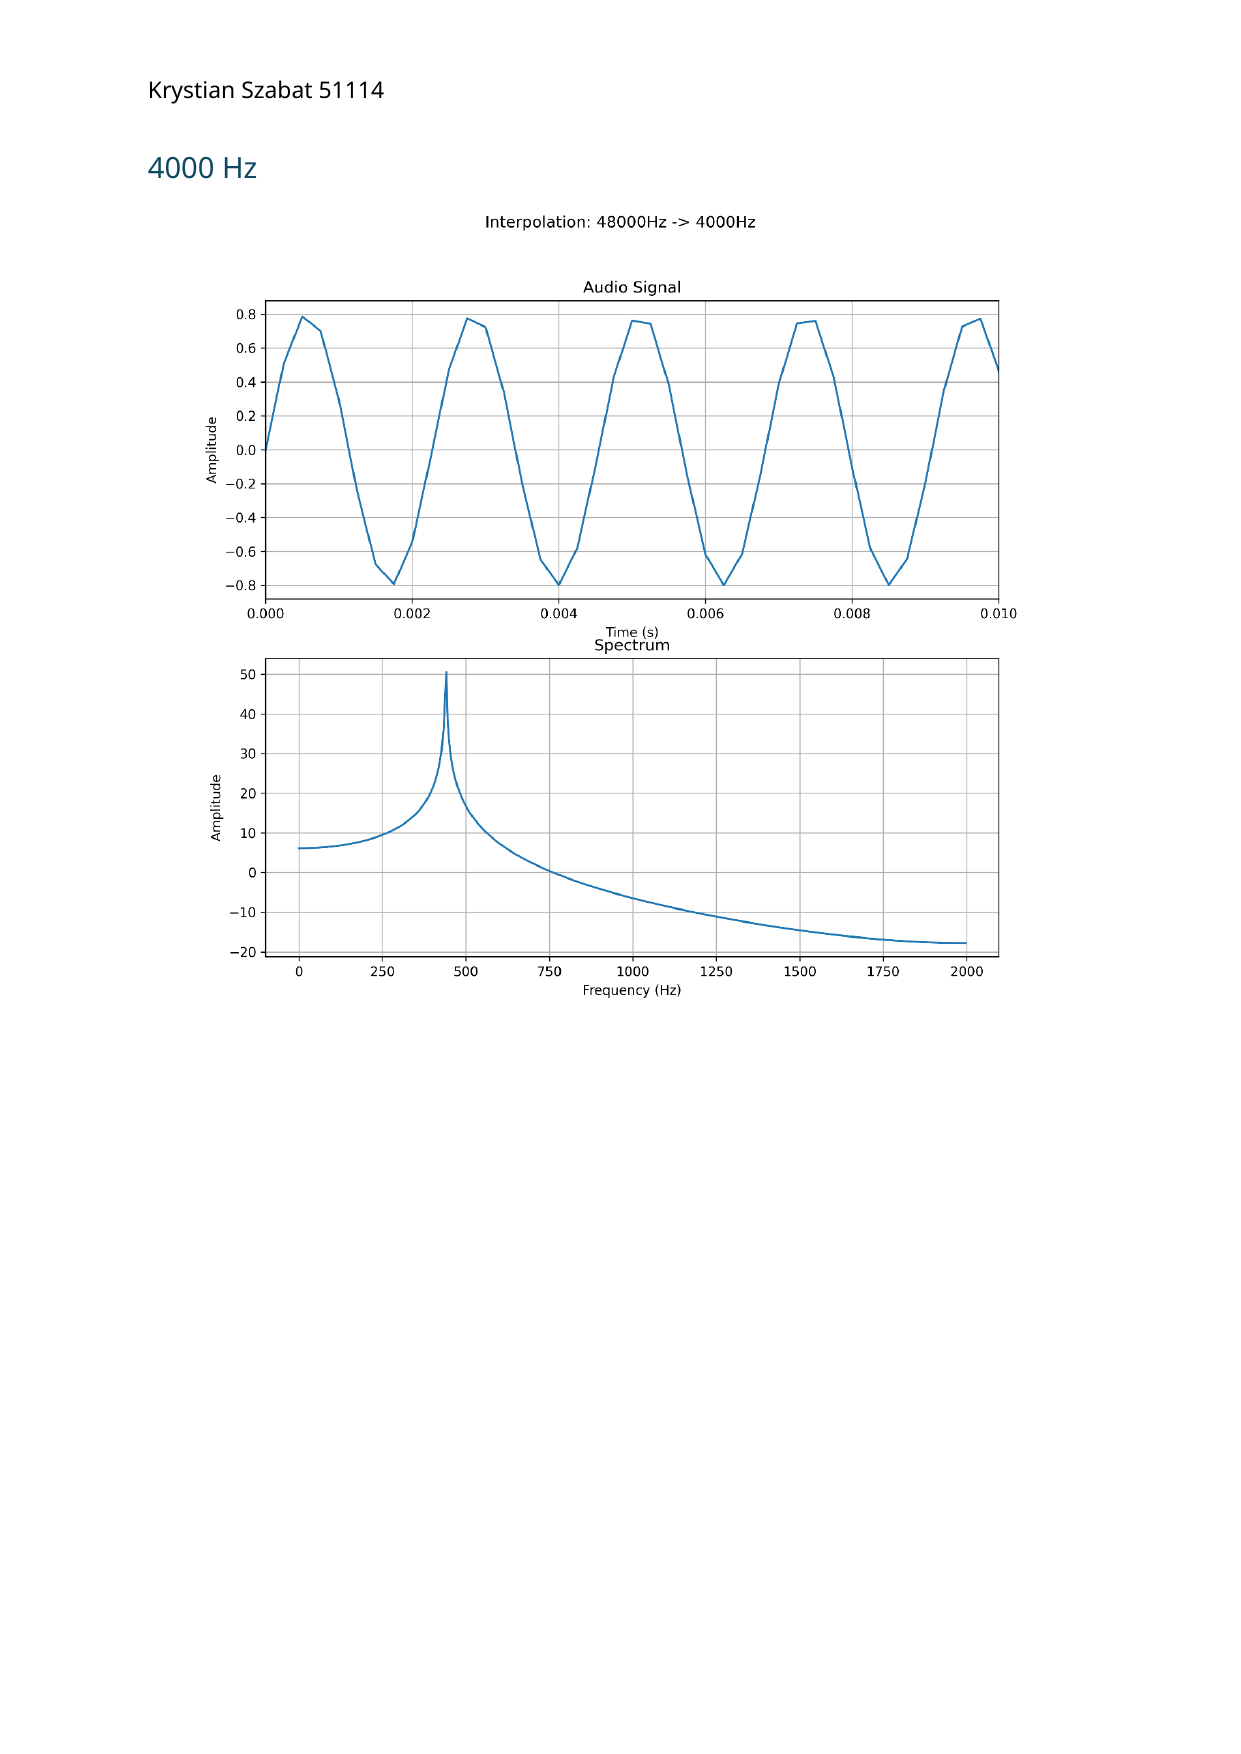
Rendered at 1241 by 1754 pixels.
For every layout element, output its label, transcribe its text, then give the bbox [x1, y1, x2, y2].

subtitle 4000 Hz [148, 148, 1093, 187]
picture [147, 198, 1093, 1050]
